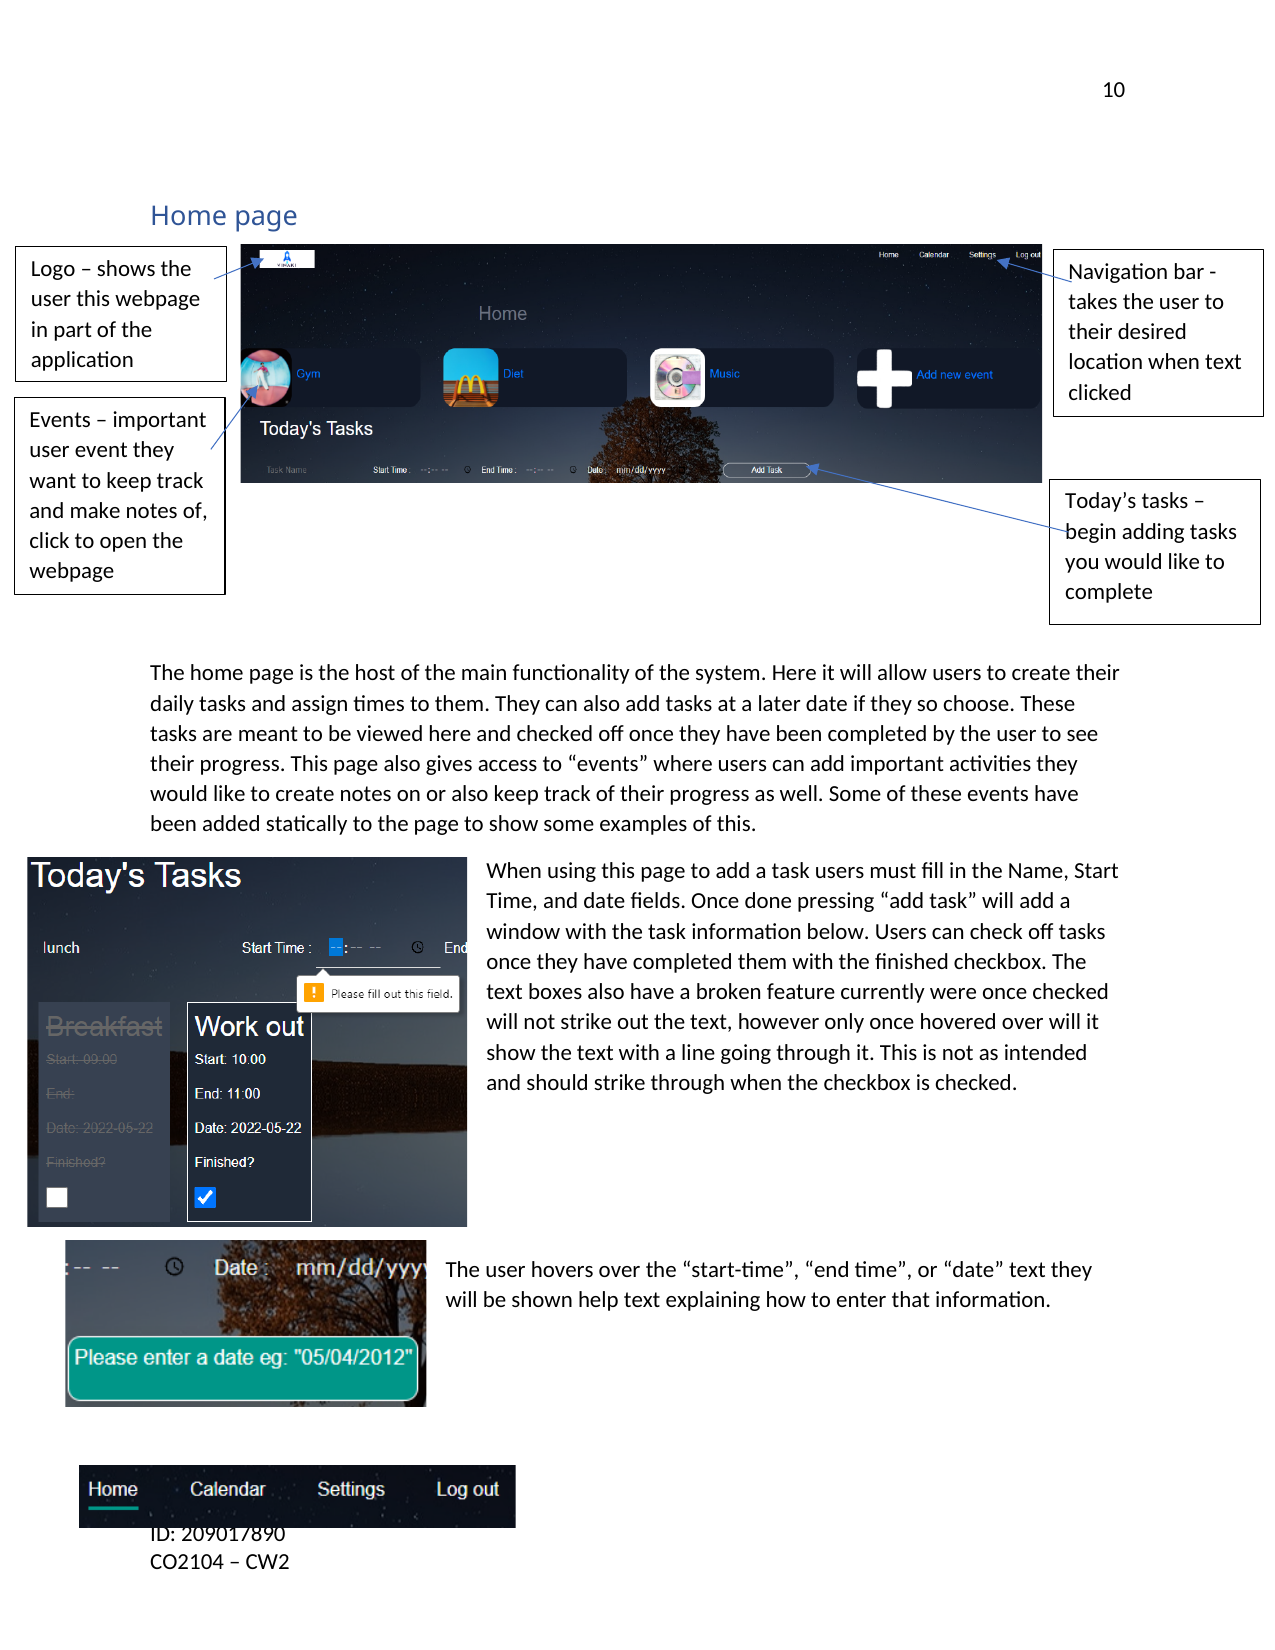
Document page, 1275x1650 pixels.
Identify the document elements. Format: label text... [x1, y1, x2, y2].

picture [26, 857, 467, 1227]
picture [239, 244, 1042, 483]
picture [64, 1240, 426, 1406]
picture [78, 1465, 515, 1527]
text The user hovers over the “start-time”, “end time”, or “date” text they will be shown help text explaining how to enter that information. [426, 1255, 1125, 1314]
subtitle Home page [150, 197, 1125, 234]
text The home page is the host of the main functionality of the system. Here it will allow users to create their daily tasks and assign times to them. They can also add tasks at a later date if they so choose. These tasks are meant to be viewed here and checked off once they have been completed by the user to see their progress. This page also gives access to “events” where users can add important activities they would like to create notes on or also keep track of their progress as well. Some of these events have been added statically to the page to show some examples of this. [150, 658, 1125, 838]
text When using this page to add a task users must fill in the Name, Start Time, and date fields. Once done pressing “add task” will add a window with the task information below. Users can check off tasks once they have completed them with the finished checkbox. The text boxes also have a broken feature currently were once checked will not strike out the text, however only once hovered over will it show the text with a line going through it. This is not as intended and should strike through when the checkbox is checked. [150, 856, 1125, 1096]
